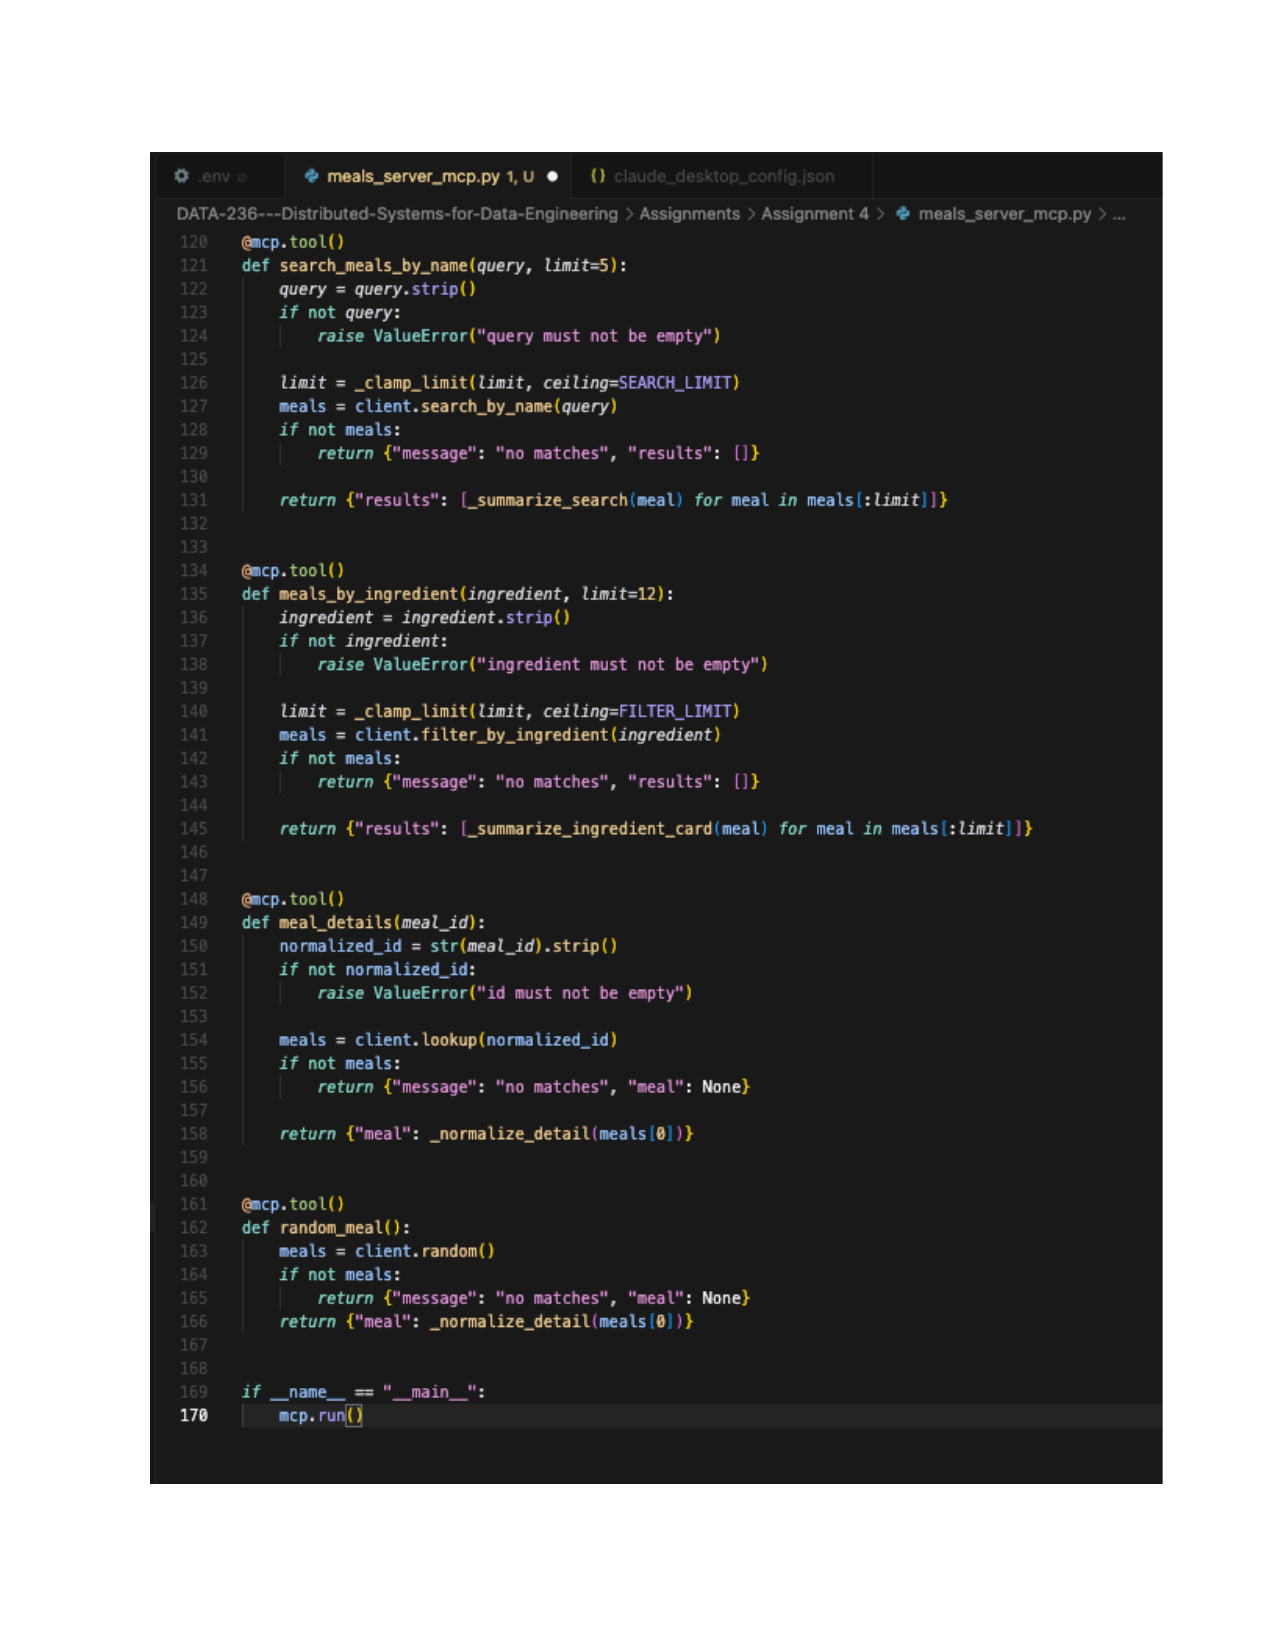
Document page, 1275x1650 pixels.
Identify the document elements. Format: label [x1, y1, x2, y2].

picture [150, 152, 1163, 1484]
